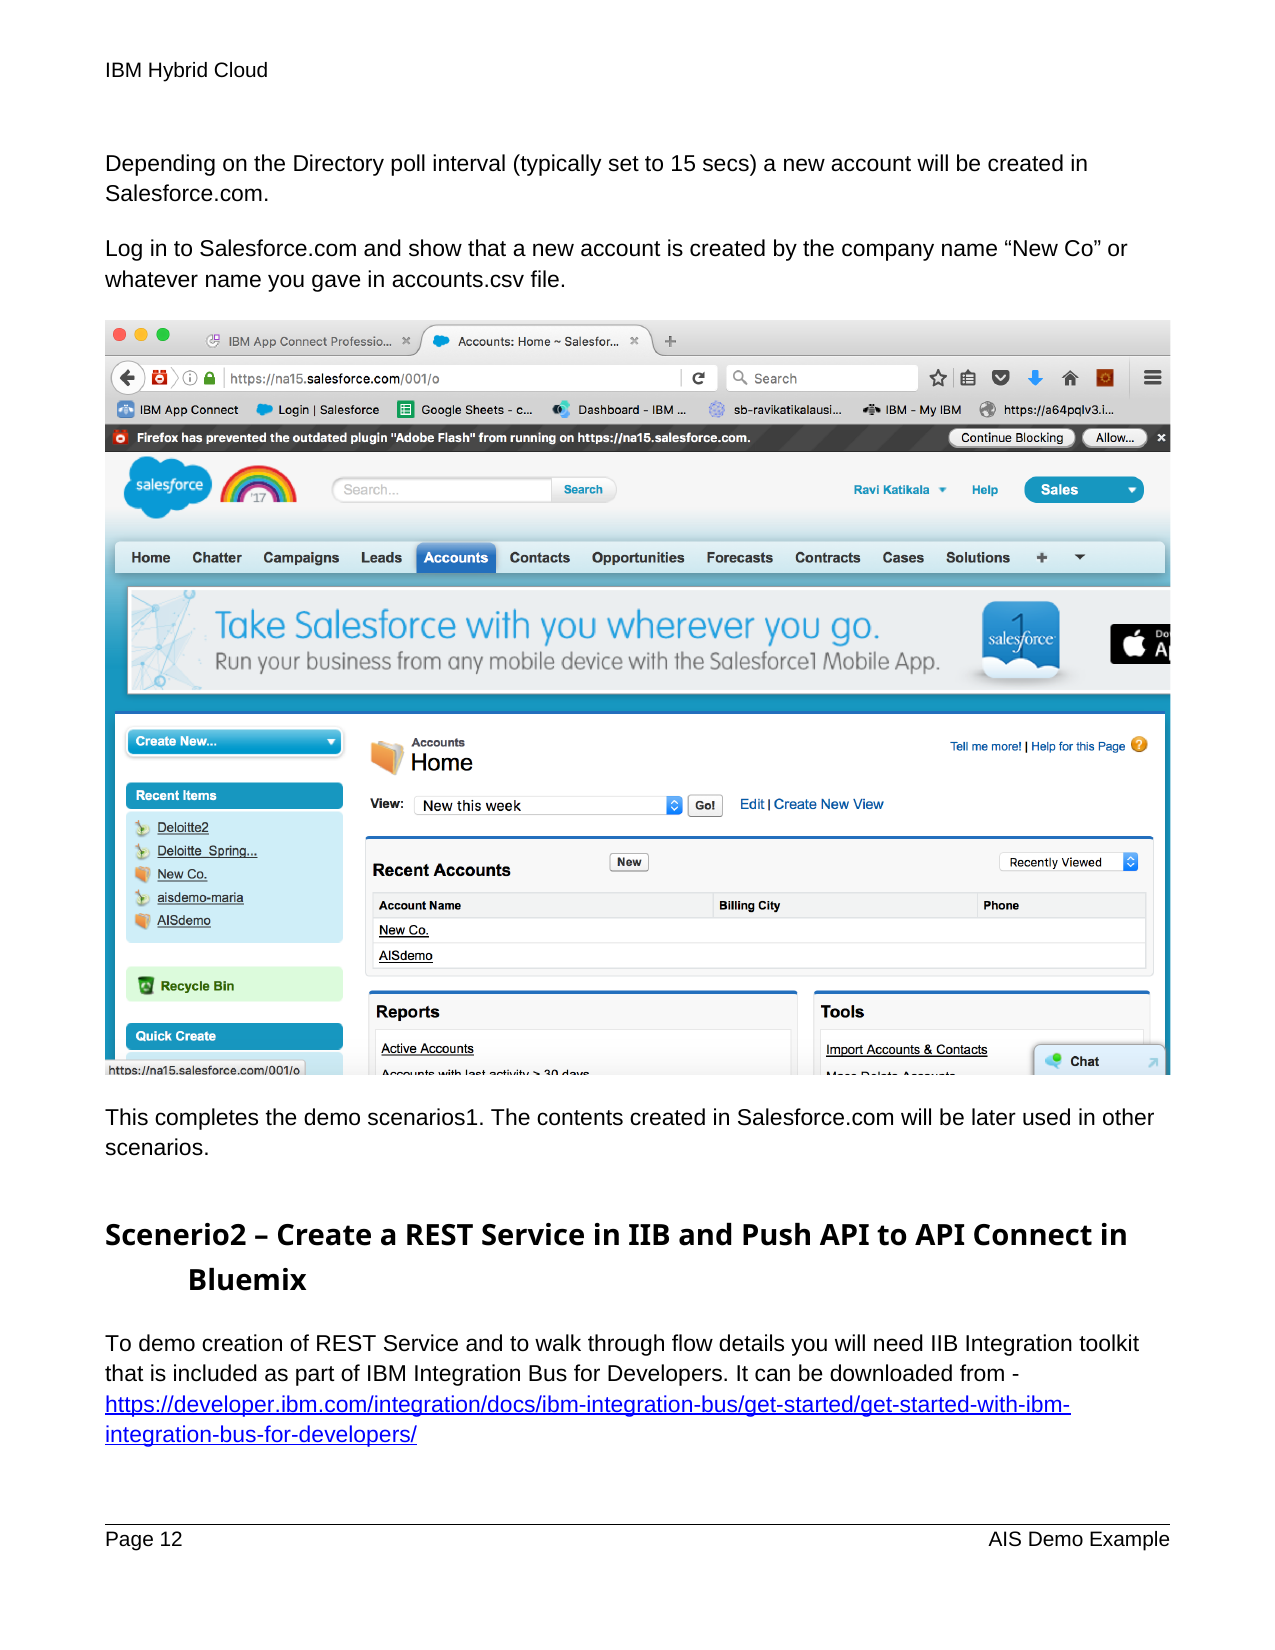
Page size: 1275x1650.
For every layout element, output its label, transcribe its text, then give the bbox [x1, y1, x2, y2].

text This completes the demo scenarios1. The contents created in Salesforce.com will be later used in other scenarios. [105, 1103, 1170, 1160]
text Log in to Salesforce.com and show that a new account is created by the company name “New Co” or whatever name you gave in accounts.csv file. [105, 235, 1170, 292]
text Depending on the Directory poll interval (typically set to 15 secs) a new account will be created in Salesforce.com. [105, 150, 1170, 207]
text To demo creation of REST Service and to walk through flow details you will need IIB Integration toolkit that is included as part of IBM Integration Bus for Developers. It can be downloaded from - https://developer.ibm.com/integration/docs/ibm-integration-bus/get-started/get-started-with-ibm-integration-bus-for-developers/ [105, 1330, 1170, 1447]
picture [105, 320, 1171, 1075]
subtitle Scenerio2 – Create a REST Service in IIB and Push API to API Connect in Bluemix [105, 1214, 1170, 1299]
